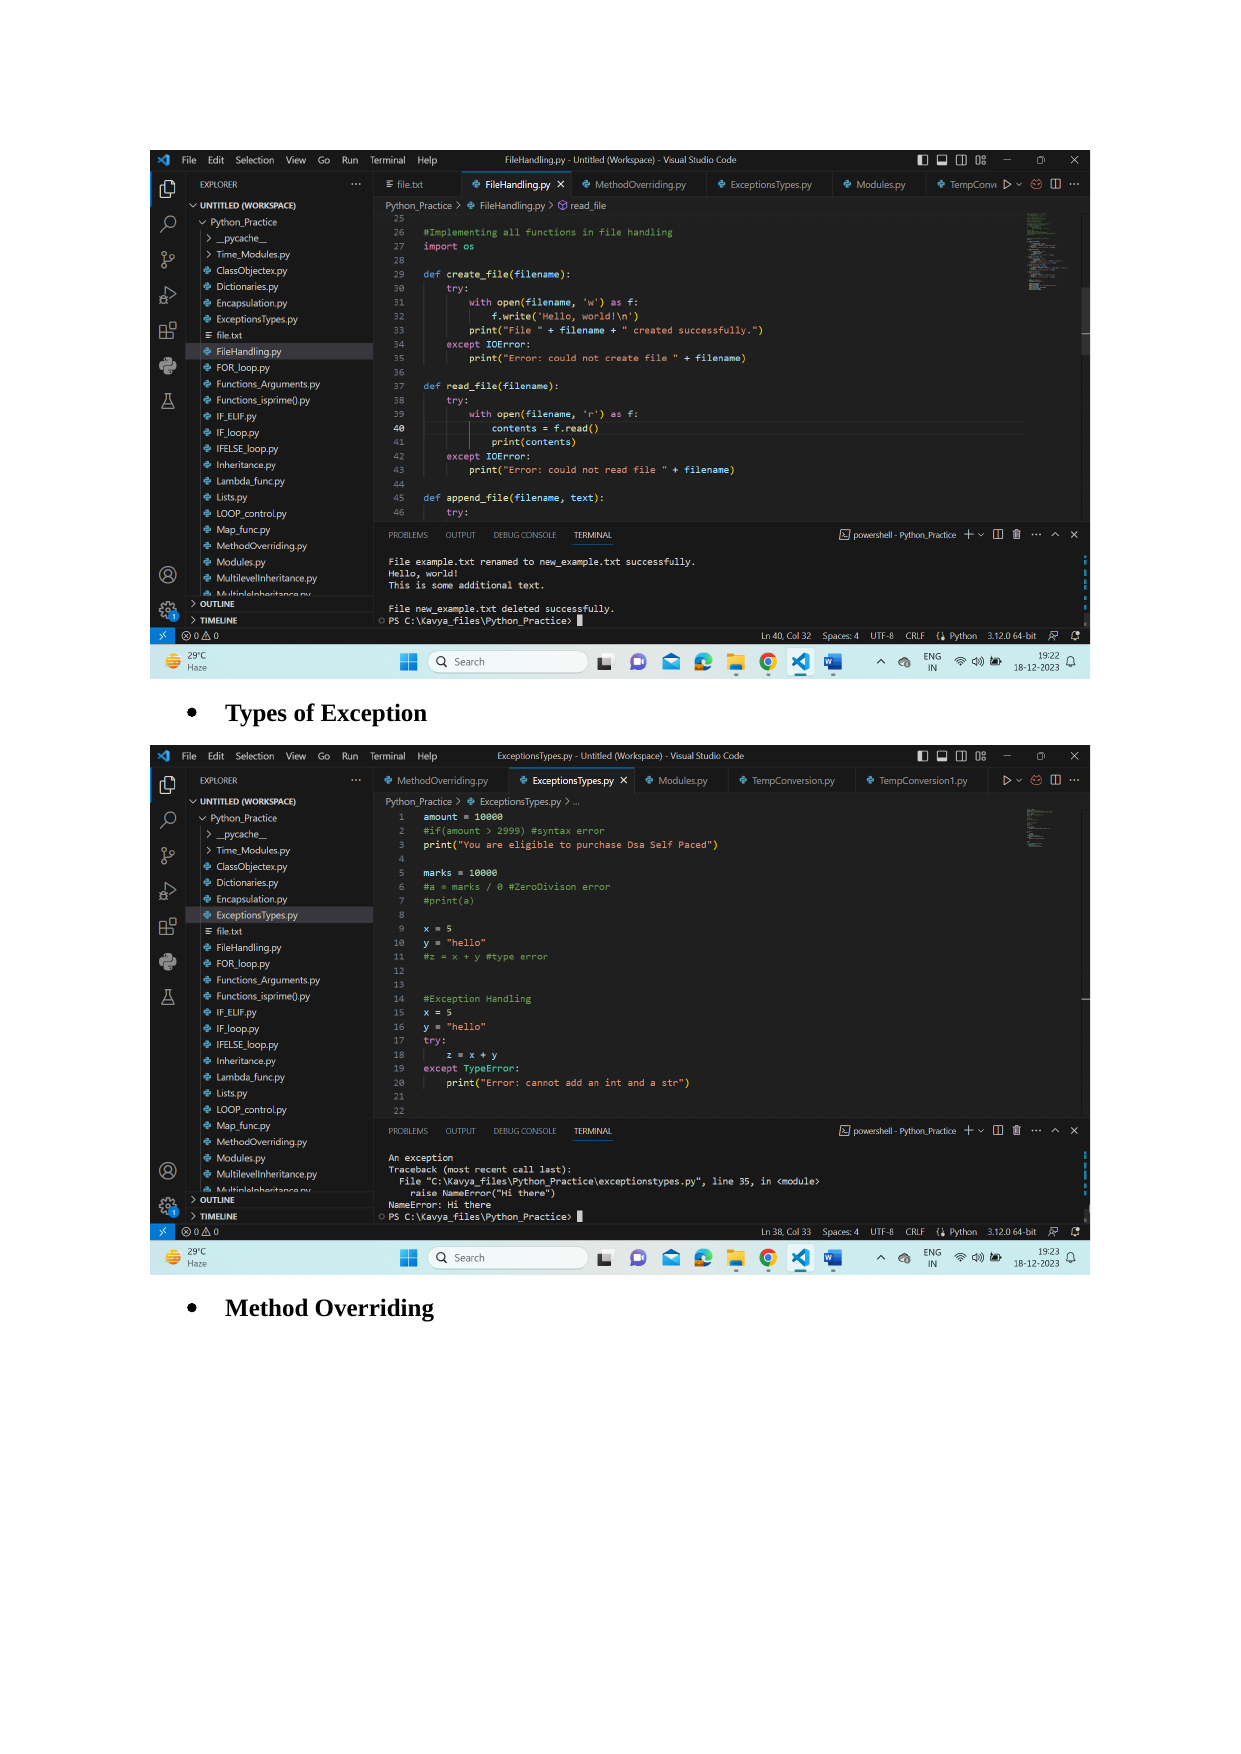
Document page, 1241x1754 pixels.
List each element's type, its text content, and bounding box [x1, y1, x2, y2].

picture [150, 150, 1091, 679]
picture [150, 745, 1091, 1275]
list Types of Exception [187, 698, 1090, 726]
list Method Overriding [187, 1293, 1090, 1322]
